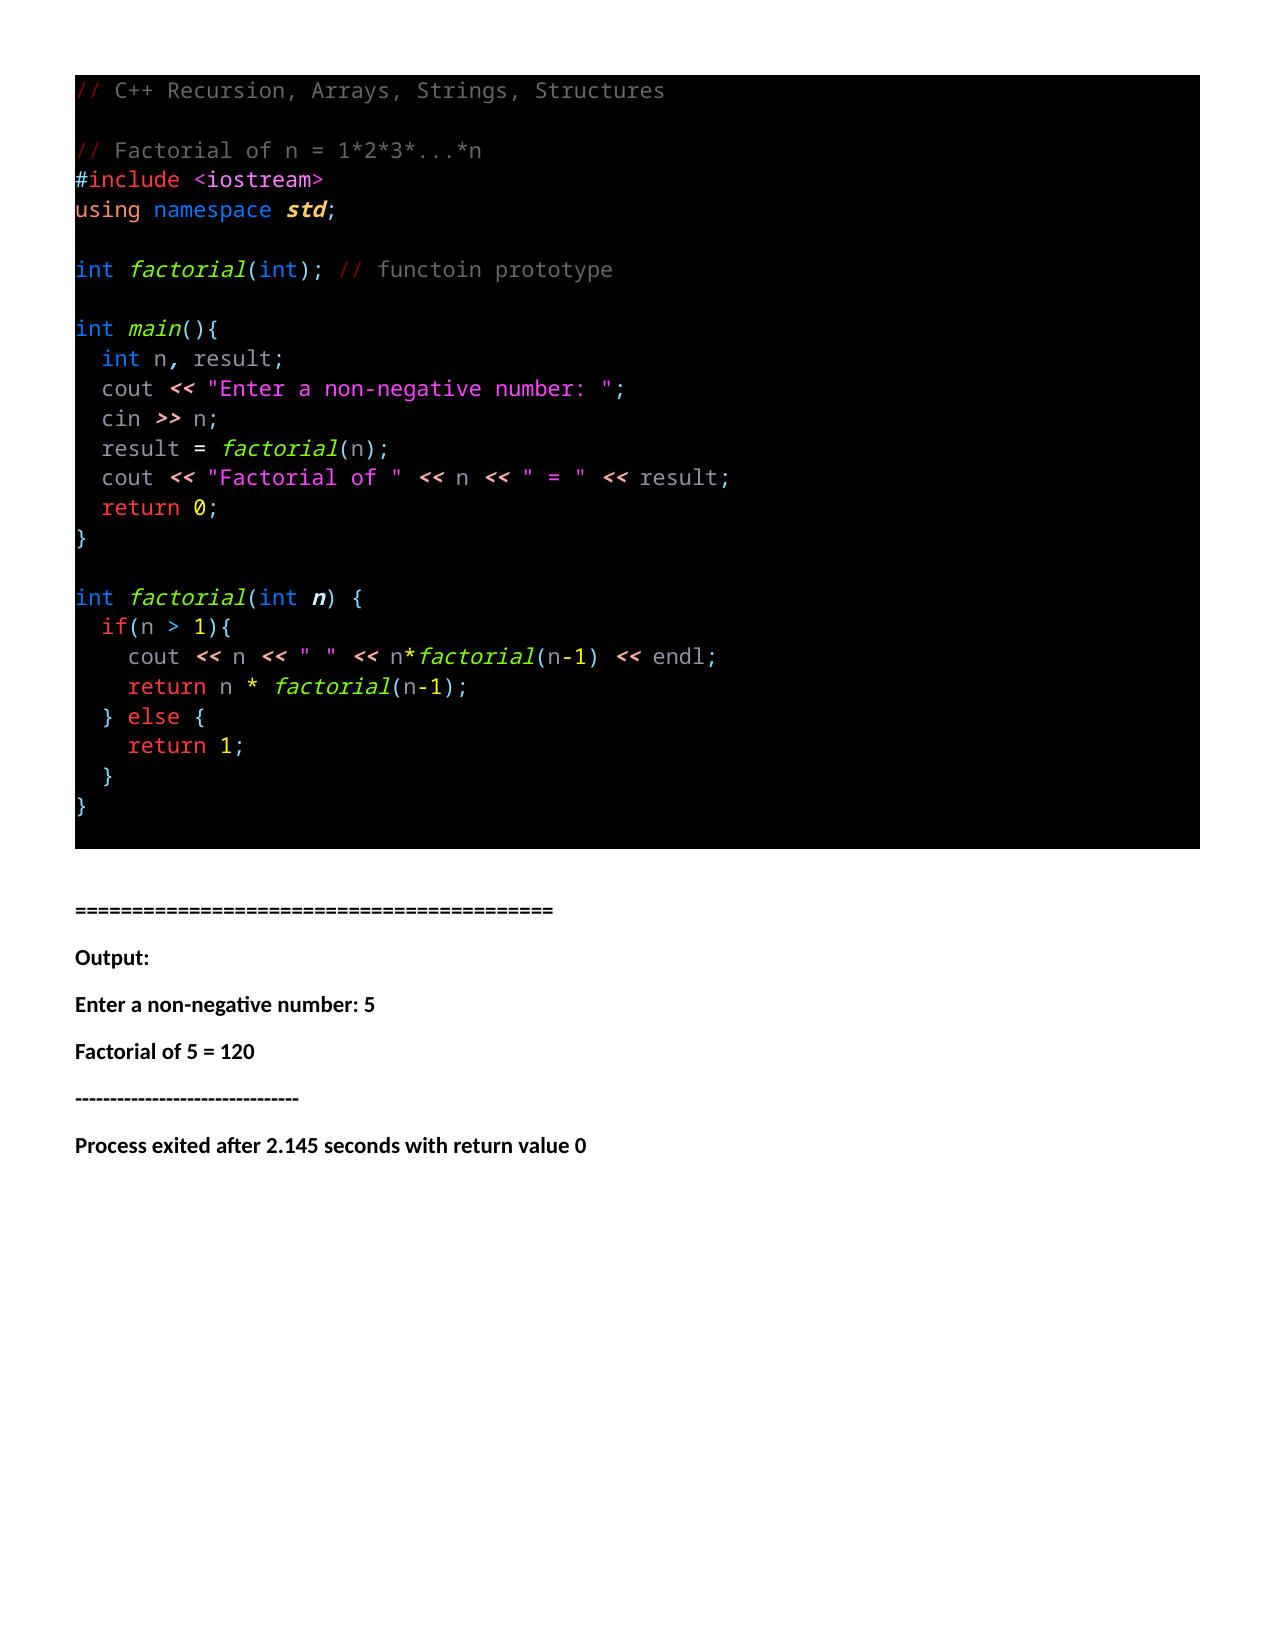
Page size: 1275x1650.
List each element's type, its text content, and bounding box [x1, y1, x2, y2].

text } else { [75, 701, 1200, 730]
text cout << "Factorial of " << n << " = " << result; [75, 462, 1200, 492]
text Factorial of 5 = 120 [75, 1037, 1200, 1065]
text } [75, 760, 1200, 790]
text -------------------------------- [75, 1084, 1200, 1112]
text } [75, 522, 1200, 552]
text cout << n << " " << n*factorial(n-1) << endl; [75, 641, 1200, 671]
text int factorial(int); // functoin prototype [75, 254, 1200, 283]
text #include <iostream> [75, 164, 1200, 194]
text cin >> n; [75, 403, 1200, 432]
text int factorial(int n) { [75, 581, 1200, 611]
text return 0; [75, 492, 1200, 522]
text return 1; [75, 730, 1200, 760]
text Output: [75, 943, 1200, 971]
text return n * factorial(n-1); [75, 671, 1200, 701]
text if(n > 1){ [75, 611, 1200, 641]
text } [75, 790, 1200, 820]
text // C++ Recursion, Arrays, Strings, Structures [75, 75, 1200, 105]
text ========================================== [75, 896, 1200, 924]
text cout << "Enter a non-negative number: "; [75, 373, 1200, 403]
text Process exited after 2.145 seconds with return value 0 [75, 1131, 1200, 1159]
text int main(){ [75, 313, 1200, 343]
text // Factorial of n = 1*2*3*...*n [75, 134, 1200, 164]
text result = factorial(n); [75, 432, 1200, 462]
text Enter a non-negative number: 5 [75, 990, 1200, 1018]
text int n, result; [75, 343, 1200, 373]
text using namespace std; [75, 194, 1200, 224]
